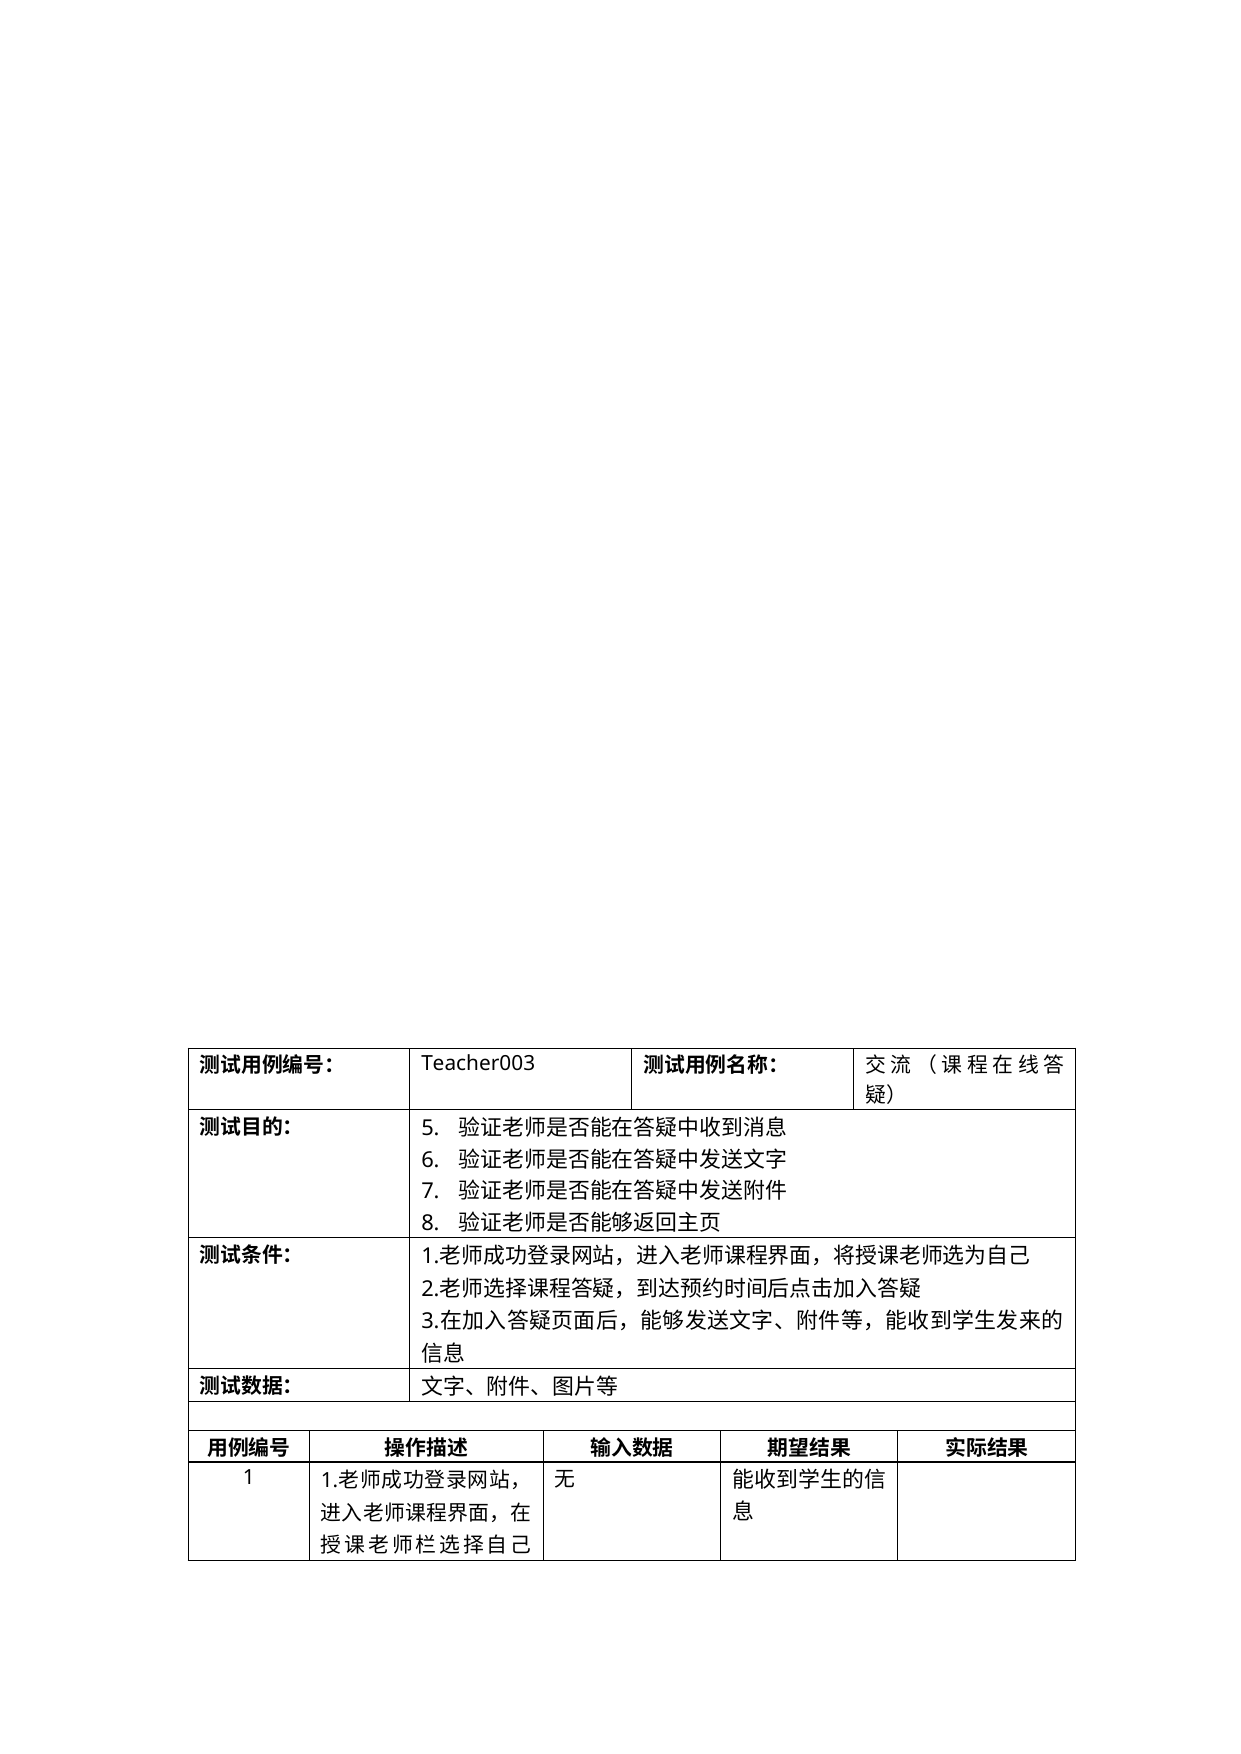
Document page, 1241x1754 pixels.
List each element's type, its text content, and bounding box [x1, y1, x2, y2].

table_cell 测试数据： [189, 1369, 409, 1401]
table_cell 1 [189, 1463, 309, 1560]
table_cell 验证老师是否能在答疑中收到消息 验证老师是否能在答疑中发送文字 验证老师是否能在答疑中发送附件 验证老师是否能够返回主页 [410, 1110, 1075, 1237]
table_header 测试用例编号： [189, 1049, 409, 1109]
table_cell 文字、附件、图片等 [410, 1369, 1075, 1401]
table_cell 能收到学生的信息 [721, 1463, 897, 1560]
table_cell 期望结果 [721, 1431, 897, 1461]
table_cell 用例编号 [189, 1431, 309, 1461]
table_cell 操作描述 [310, 1431, 543, 1461]
table_cell 无 [544, 1463, 720, 1560]
table_cell 实际结果 [898, 1431, 1075, 1461]
table_header 交流（课程在线答疑） [854, 1049, 1075, 1109]
table_cell 输入数据 [544, 1431, 720, 1461]
table_cell 测试条件： [189, 1238, 409, 1368]
table_cell 测试目的： [189, 1110, 409, 1237]
table_header Teacher003 [410, 1049, 631, 1109]
table_cell 1.老师成功登录网站，进入老师课程界面，将授课老师选为自己 2.老师选择课程答疑，到达预约时间后点击加入答疑 3.在加入答疑页面后，能够发送文字、附件等，能收到学生发来的信息 [410, 1238, 1075, 1368]
table_cell [189, 1402, 1075, 1430]
table_header 测试用例名称： [632, 1049, 853, 1109]
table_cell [310, 1463, 543, 1560]
table_cell [898, 1463, 1075, 1560]
